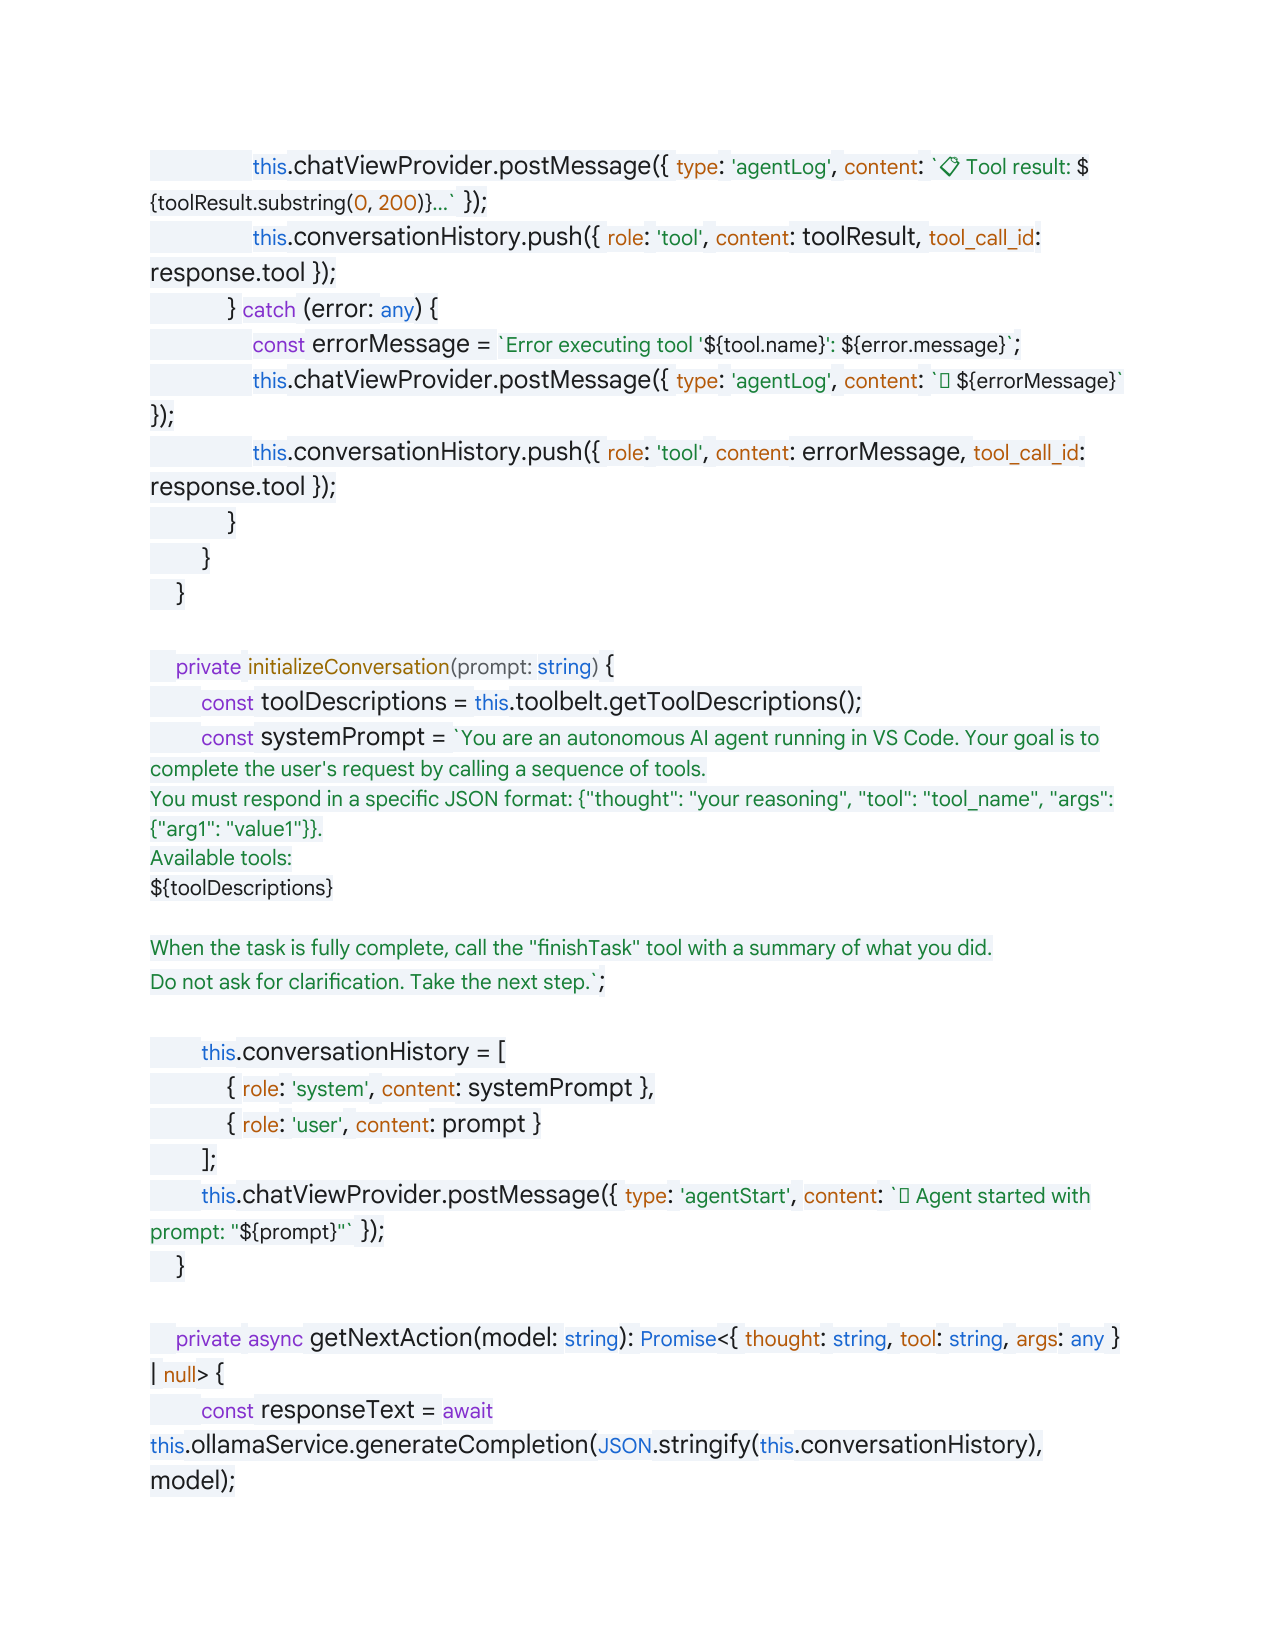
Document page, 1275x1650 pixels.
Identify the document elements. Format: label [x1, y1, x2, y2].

text [150, 150, 1125, 1497]
